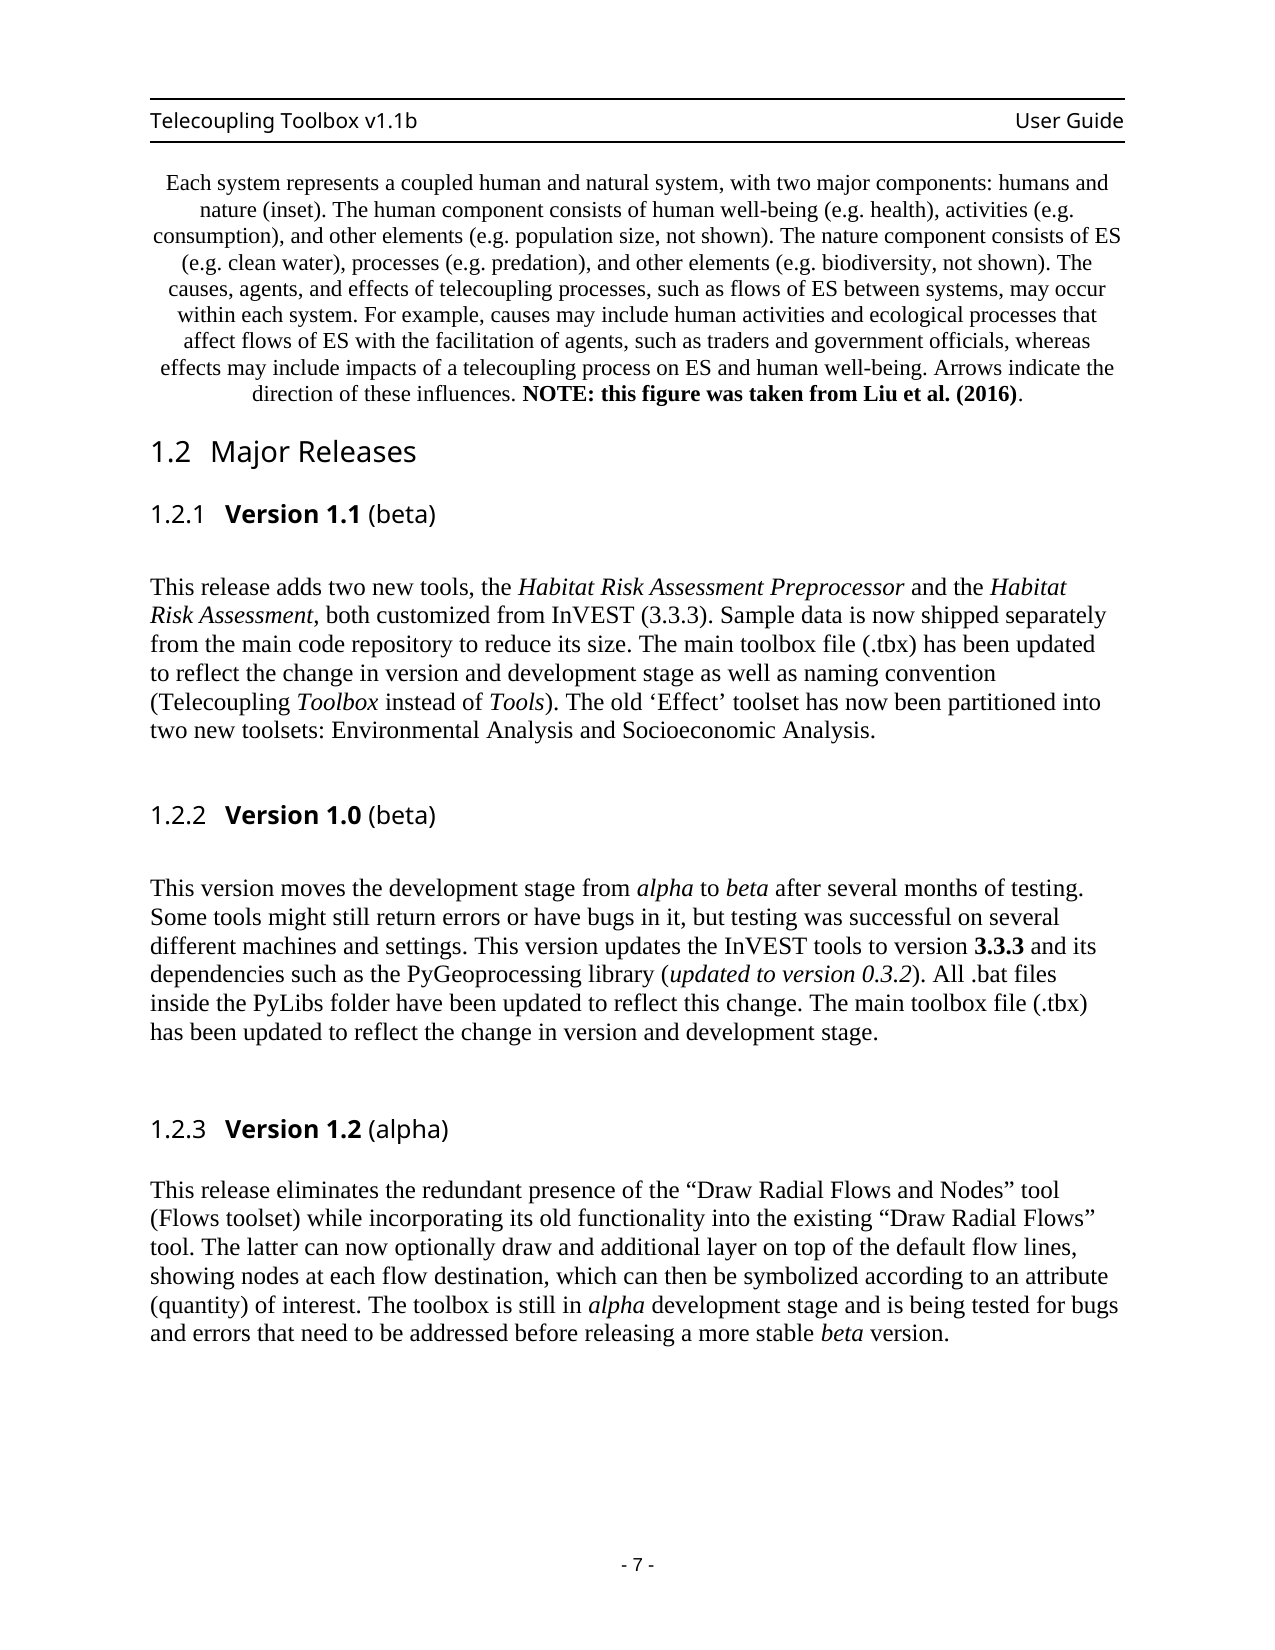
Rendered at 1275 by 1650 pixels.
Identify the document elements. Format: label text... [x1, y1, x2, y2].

subtitle Version 1.2 (alpha) [150, 1112, 1125, 1146]
subtitle Major Releases [150, 432, 1125, 471]
subtitle Version 1.0 (beta) [150, 798, 1125, 832]
text This release eliminates the redundant presence of the “Draw Radial Flows and Nodes” tool (Flows toolset) while incorporating its old functionality into the existing “Draw Radial Flows” tool. The latter can now optionally draw and additional layer on top of the default flow lines, showing nodes at each flow destination, which can then be symbolized according to an attribute (quantity) of interest. The toolbox is still in alpha development stage and is being tested for bugs and errors that need to be addressed before releasing a more stable beta version. [150, 1175, 1125, 1347]
text This version moves the development stage from alpha to beta after several months of testing. Some tools might still return errors or have bugs in it, but testing was successful on several different machines and settings. This version updates the InVEST tools to version 3.3.3 and its dependencies such as the PyGeoprocessing library (updated to version 0.3.2). All .bat files inside the PyLibs folder have been updated to reflect this change. The main toolbox file (.tbx) has been updated to reflect the change in version and development stage. [150, 873, 1116, 1046]
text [150, 169, 1125, 407]
text This release adds two new tools, the Habitat Risk Assessment Preprocessor and the Habitat Risk Assessment, both customized from InVEST (3.3.3). Sample data is now shipped separately from the main code repository to reduce its size. The main toolbox file (.tbx) has been updated to reflect the change in version and development stage as well as naming convention (Telecoupling Toolbox instead of Tools). The old ‘Effect’ toolset has now been partitioned into two new toolsets: Environmental Analysis and Socioeconomic Analysis. [150, 572, 1116, 744]
subtitle Version 1.1 (beta) [150, 496, 1125, 530]
